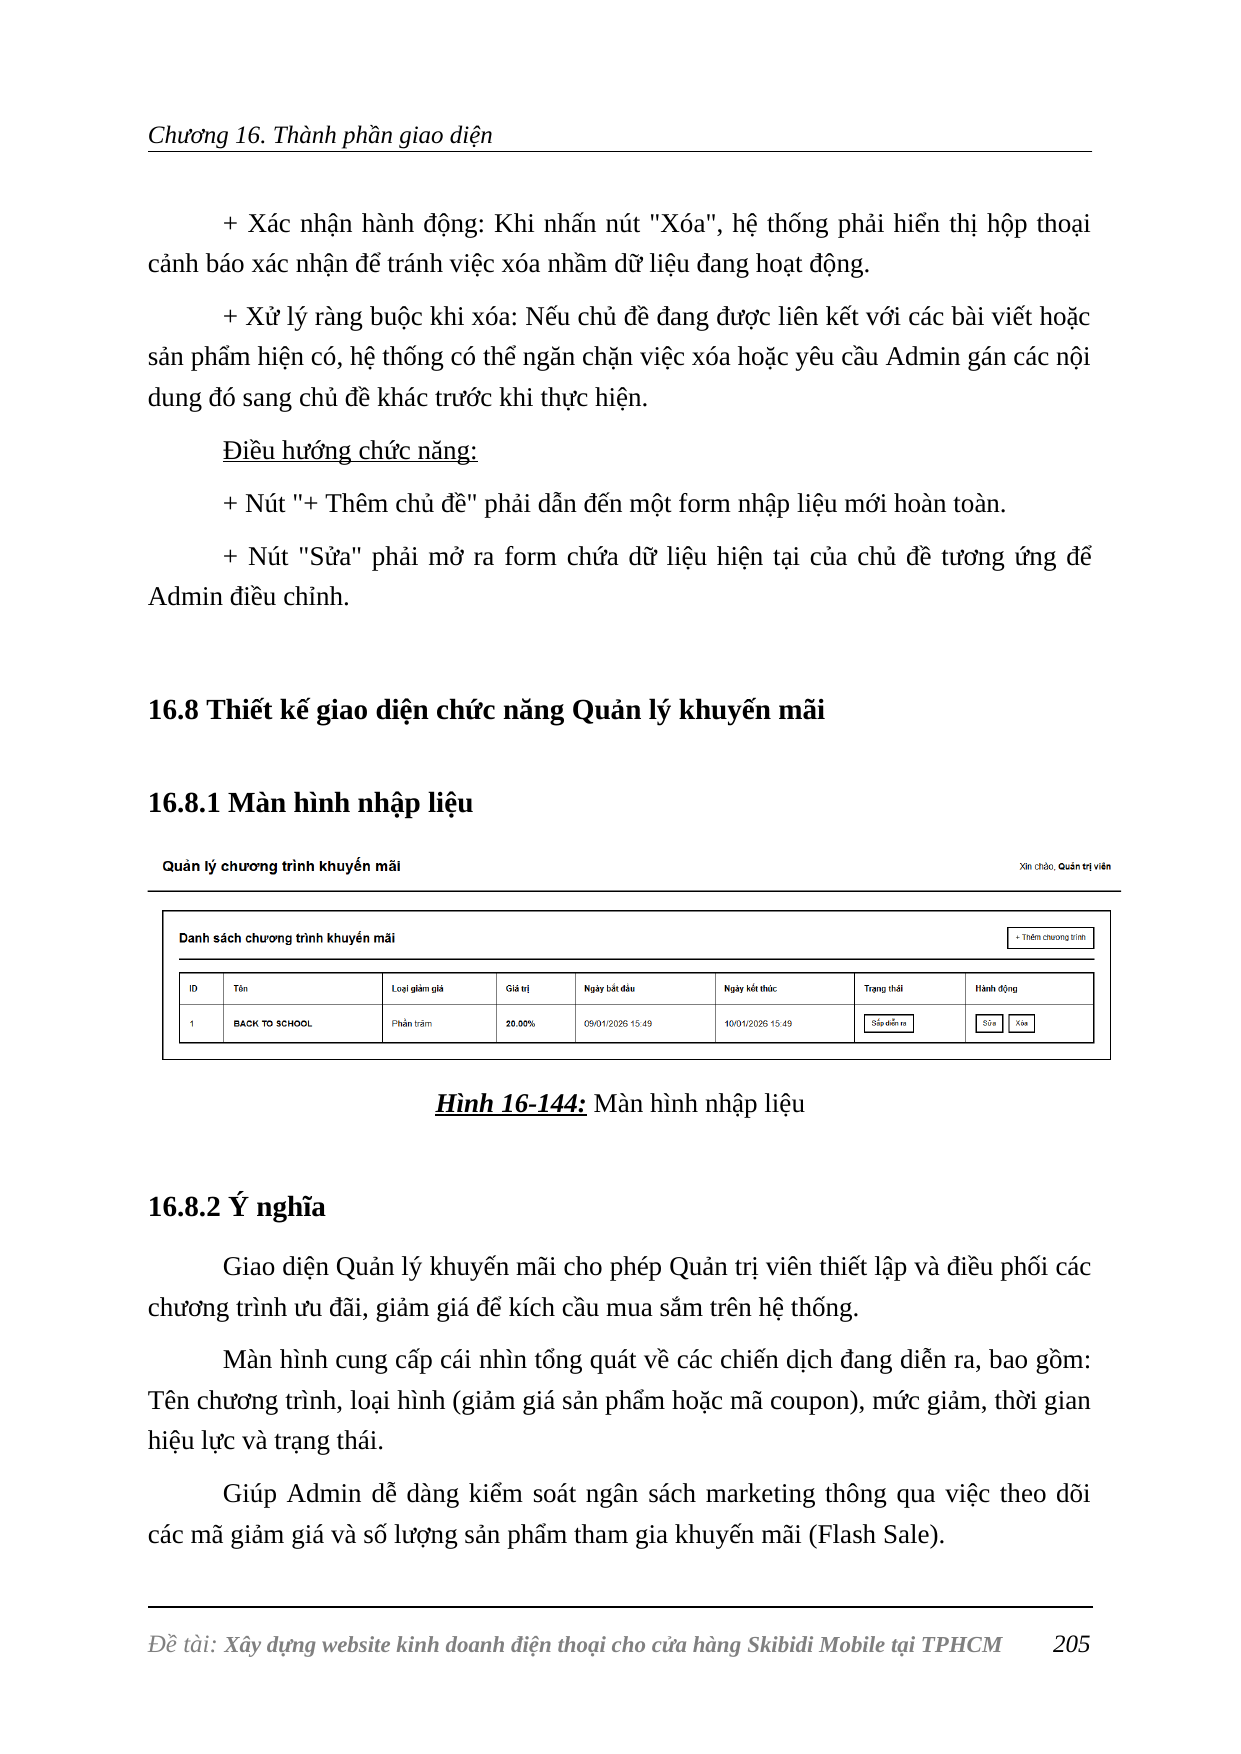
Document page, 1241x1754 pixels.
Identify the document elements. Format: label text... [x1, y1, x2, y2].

picture [147, 845, 1122, 1066]
text + Nút "+ Thêm chủ đề" phải dẫn đến một form nhập liệu mới hoàn toàn. [148, 487, 1092, 518]
text Giúp Admin dễ dàng kiểm soát ngân sách marketing thông qua việc theo dõi các mã giảm giá và số lượng sản phẩm tham gia khuyến mãi (Flash Sale). [148, 1477, 1092, 1549]
subtitle Thiết kế giao diện chức năng Quản lý khuyến mãi [148, 683, 1092, 729]
text + Nút "Sửa" phải mở ra form chứa dữ liệu hiện tại của chủ đề tương ứng để Admin điều chỉnh. [148, 540, 1092, 611]
text Màn hình cung cấp cái nhìn tổng quát về các chiến dịch đang diễn ra, bao gồm: Tên chương trình, loại hình (giảm giá sản phẩm hoặc mã coupon), mức giảm, thời gian hiệu lực và trạng thái. [148, 1343, 1092, 1456]
text Điều hướng chức năng: [148, 434, 1092, 465]
text + Xác nhận hành động: Khi nhấn nút "Xóa", hệ thống phải hiển thị hộp thoại cảnh báo xác nhận để tránh việc xóa nhầm dữ liệu đang hoạt động. [148, 207, 1092, 278]
text Giao diện Quản lý khuyến mãi cho phép Quản trị viên thiết lập và điều phối các chương trình ưu đãi, giảm giá để kích cầu mua sắm trên hệ thống. [148, 1250, 1092, 1322]
text + Xử lý ràng buộc khi xóa: Nếu chủ đề đang được liên kết với các bài viết hoặc sản phẩm hiện có, hệ thống có thể ngăn chặn việc xóa hoặc yêu cầu Admin gán các nội dung đó sang chủ đề khác trước khi thực hiện. [148, 300, 1092, 412]
subtitle Màn hình nhập liệu [148, 779, 1092, 821]
subtitle Ý nghĩa [148, 1183, 1092, 1225]
